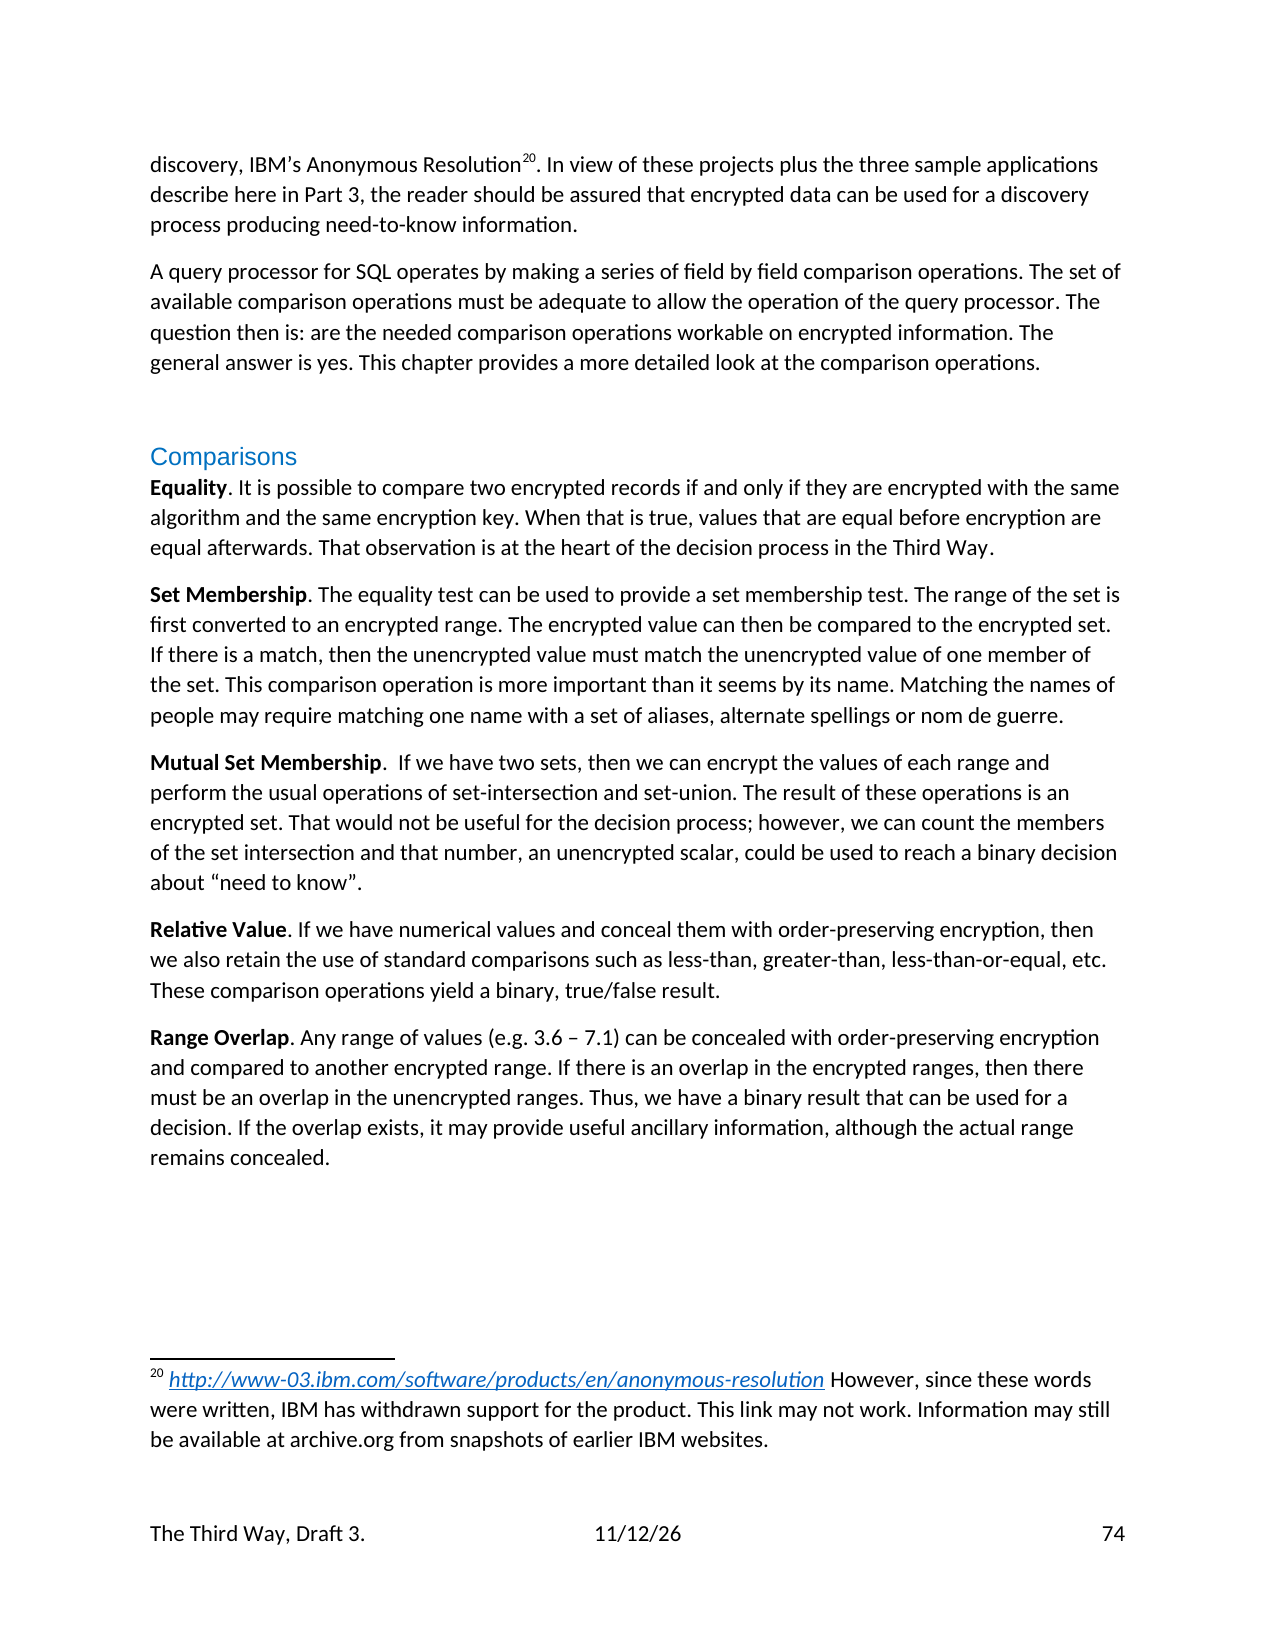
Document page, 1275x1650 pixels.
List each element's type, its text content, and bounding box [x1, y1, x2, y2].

subtitle Comparisons [150, 442, 1125, 470]
text Set Membership. The equality test can be used to provide a set membership test. The range of the set is first converted to an encrypted range. The encrypted value can then be compared to the encrypted set. If there is a match, then the unencrypted value must match the unencrypted value of one member of the set. This comparison operation is more important than it seems by its name. Matching the names of people may require matching one name with a set of aliases, alternate spellings or nom de guerre. [150, 580, 1125, 729]
text Mutual Set Membership. If we have two sets, then we can encrypt the values of each range and perform the usual operations of set-intersection and set-union. The result of these operations is an encrypted set. That would not be useful for the decision process; however, we can count the members of the set intersection and that number, an unencrypted scalar, could be used to reach a binary decision about “need to know”. [150, 748, 1125, 897]
text A query processor for SQL operates by making a series of field by field comparison operations. The set of available comparison operations must be adequate to allow the operation of the query processor. The question then is: are the needed comparison operations workable on encrypted information. The general answer is yes. This chapter provides a more detailed look at the comparison operations. [150, 257, 1125, 376]
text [150, 150, 1125, 238]
text Range Overlap. Any range of values (e.g. 3.6 – 7.1) can be concealed with order-preserving encryption and compared to another encrypted range. If there is an overlap in the encrypted ranges, then there must be an overlap in the unencrypted ranges. Thus, we have a binary result that can be used for a decision. If the overlap exists, it may provide useful ancillary information, although the actual range remains concealed. [150, 1023, 1125, 1172]
text Equality. It is possible to compare two encrypted records if and only if they are encrypted with the same algorithm and the same encryption key. When that is true, values that are equal before encryption are equal afterwards. That observation is at the heart of the decision process in the Third Way. [150, 473, 1125, 561]
text Relative Value. If we have numerical values and conceal them with order-preserving encryption, then we also retain the use of standard comparisons such as less-than, greater-than, less-than-or-equal, etc. These comparison operations yield a binary, true/false result. [150, 915, 1125, 1004]
